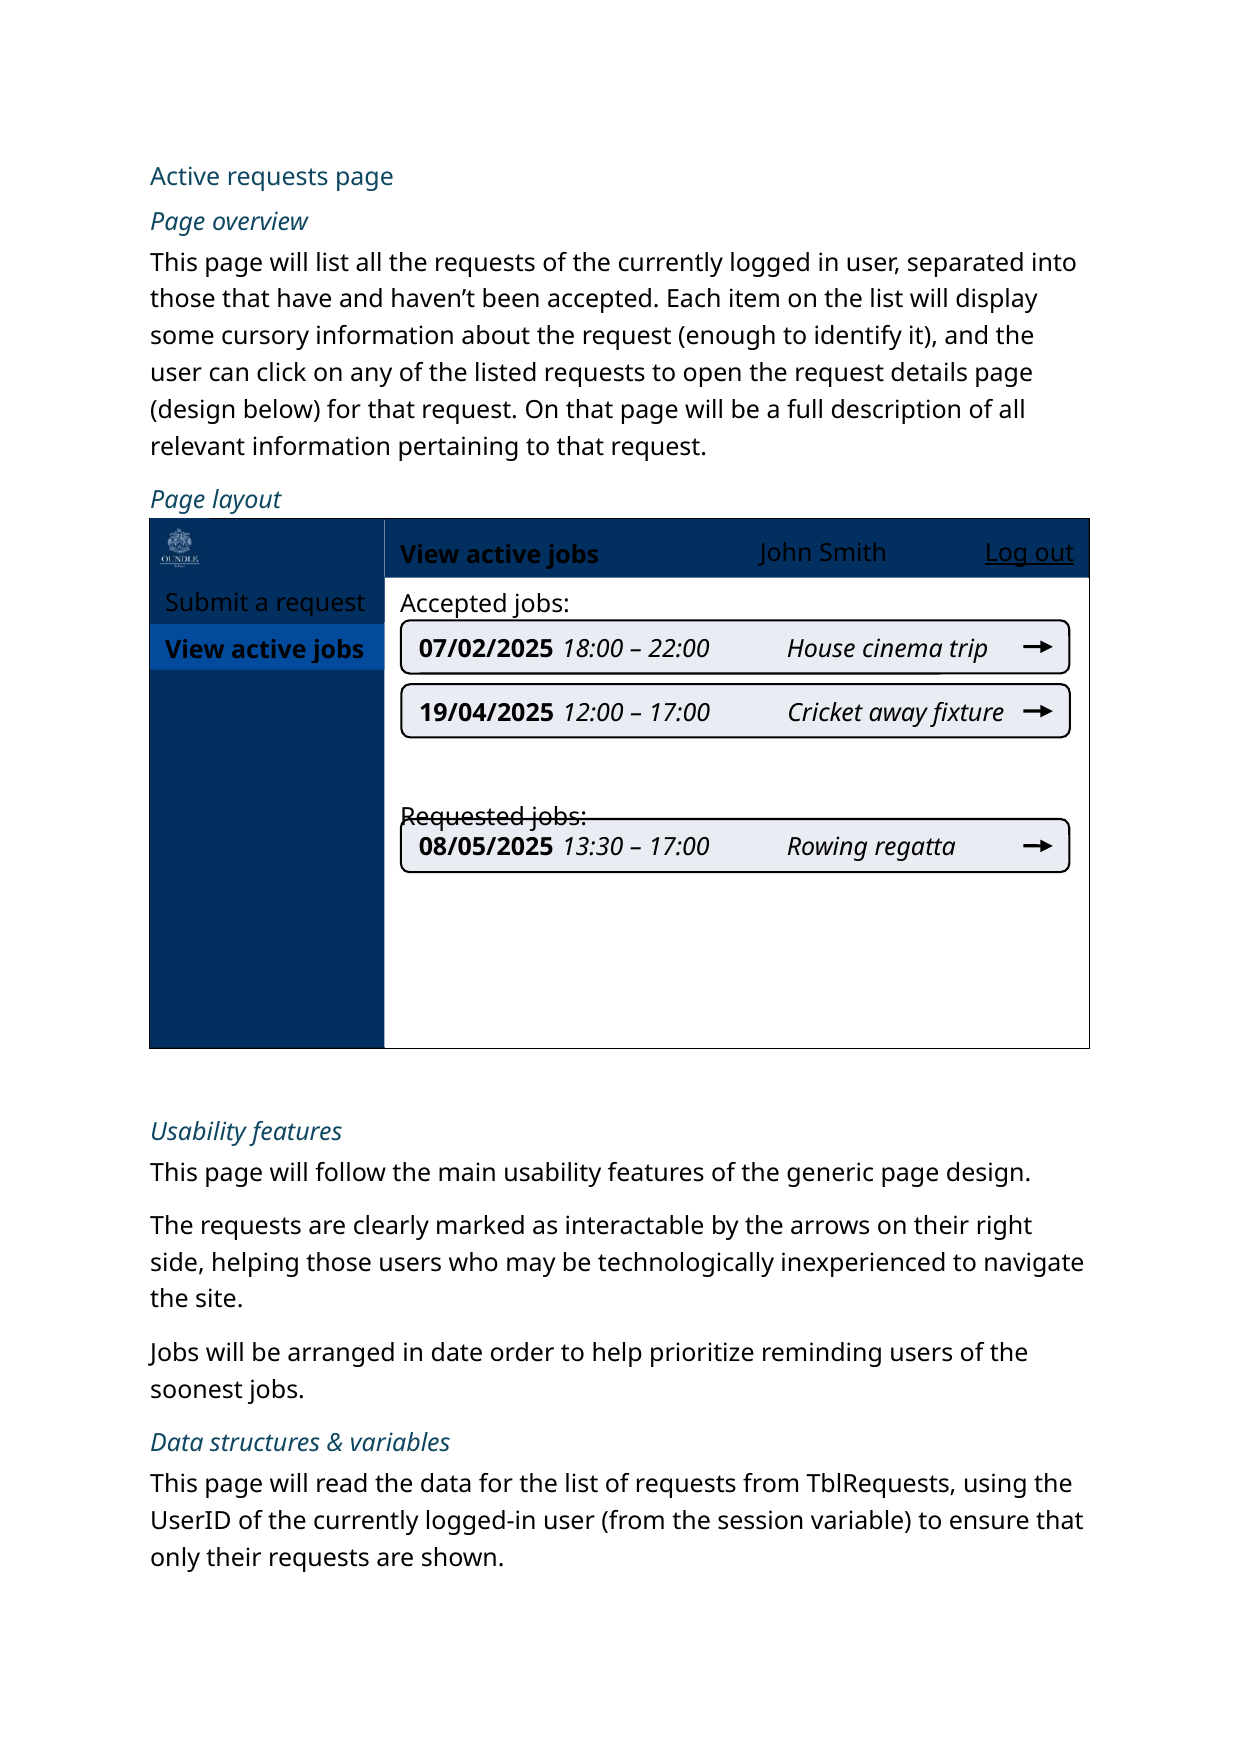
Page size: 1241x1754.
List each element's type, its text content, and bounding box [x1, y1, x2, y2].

subtitle Usability features [150, 1113, 1090, 1147]
subtitle Active requests page [150, 158, 1090, 192]
text This page will list all the requests of the currently logged in user, separated into those that have and haven’t been accepted. Each item on the list will display some cursory information about the request (enough to identify it), and the user can click on any of the listed requests to open the request details page (design below) for that request. On that page will be a full description of all relevant information pertaining to that request. [150, 244, 1090, 462]
subtitle Page overview [150, 203, 1090, 237]
subtitle Page layout [150, 482, 1090, 516]
text The requests are clearly marked as interactable by the arrows on their right side, helping those users who may be technologically inexperienced to navigate the site. [150, 1208, 1090, 1315]
subtitle Data structures & variables [150, 1425, 1090, 1459]
picture [150, 518, 209, 578]
text This page will read the data for the list of requests from TblRequests, using the UserID of the currently logged-in user (from the session variable) to ensure that only their requests are shown. [150, 1466, 1090, 1573]
text This page will follow the main usability features of the generic page design. [150, 1154, 1090, 1188]
text Jobs will be arranged in date order to help prioritize reminding users of the soonest jobs. [150, 1334, 1090, 1405]
